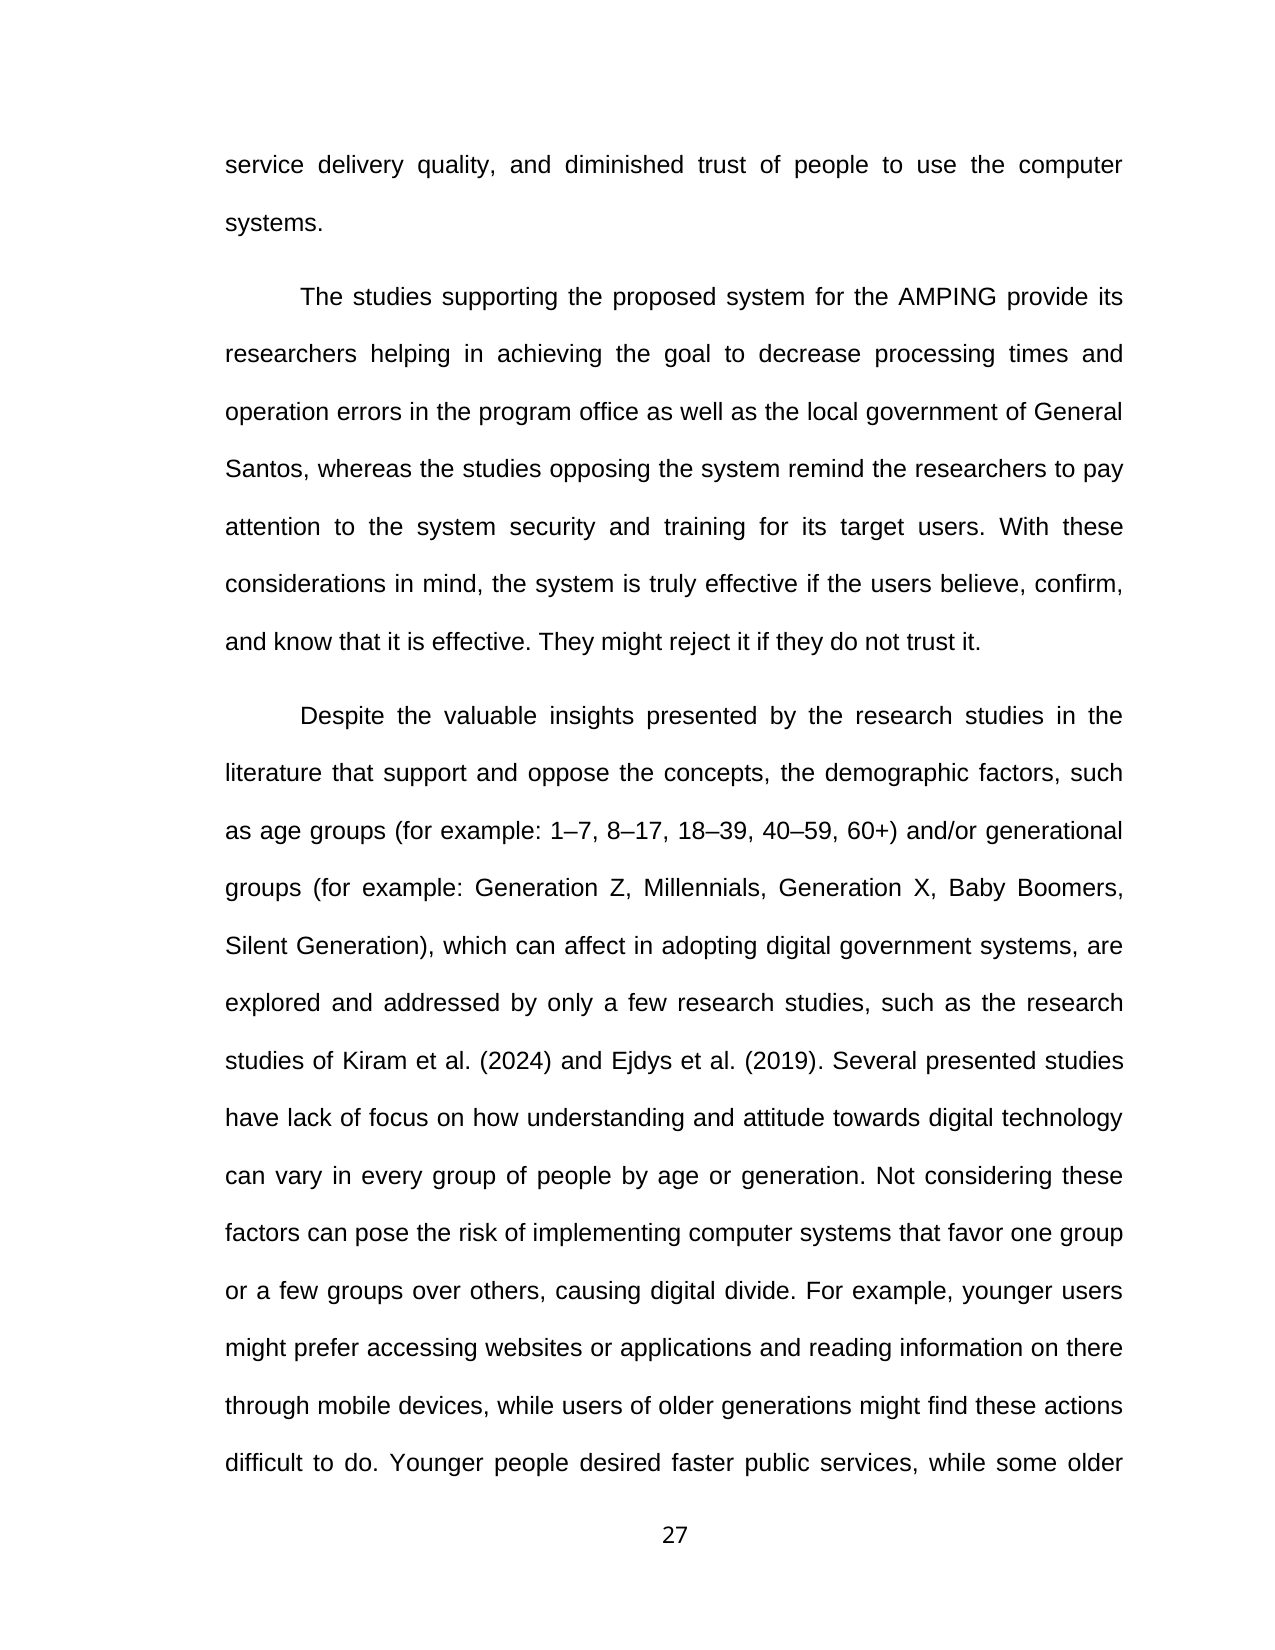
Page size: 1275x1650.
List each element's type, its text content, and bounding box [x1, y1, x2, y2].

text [225, 150, 1125, 236]
text The studies supporting the proposed system for the AMPING provide its researchers helping in achieving the goal to decrease processing times and operation errors in the program office as well as the local government of General Santos, whereas the studies opposing the system remind the researchers to pay attention to the system security and training for its target users. With these considerations in mind, the system is truly effective if the users believe, confirm, and know that it is effective. They might reject it if they do not trust it. [225, 282, 1125, 655]
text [225, 701, 1125, 1477]
